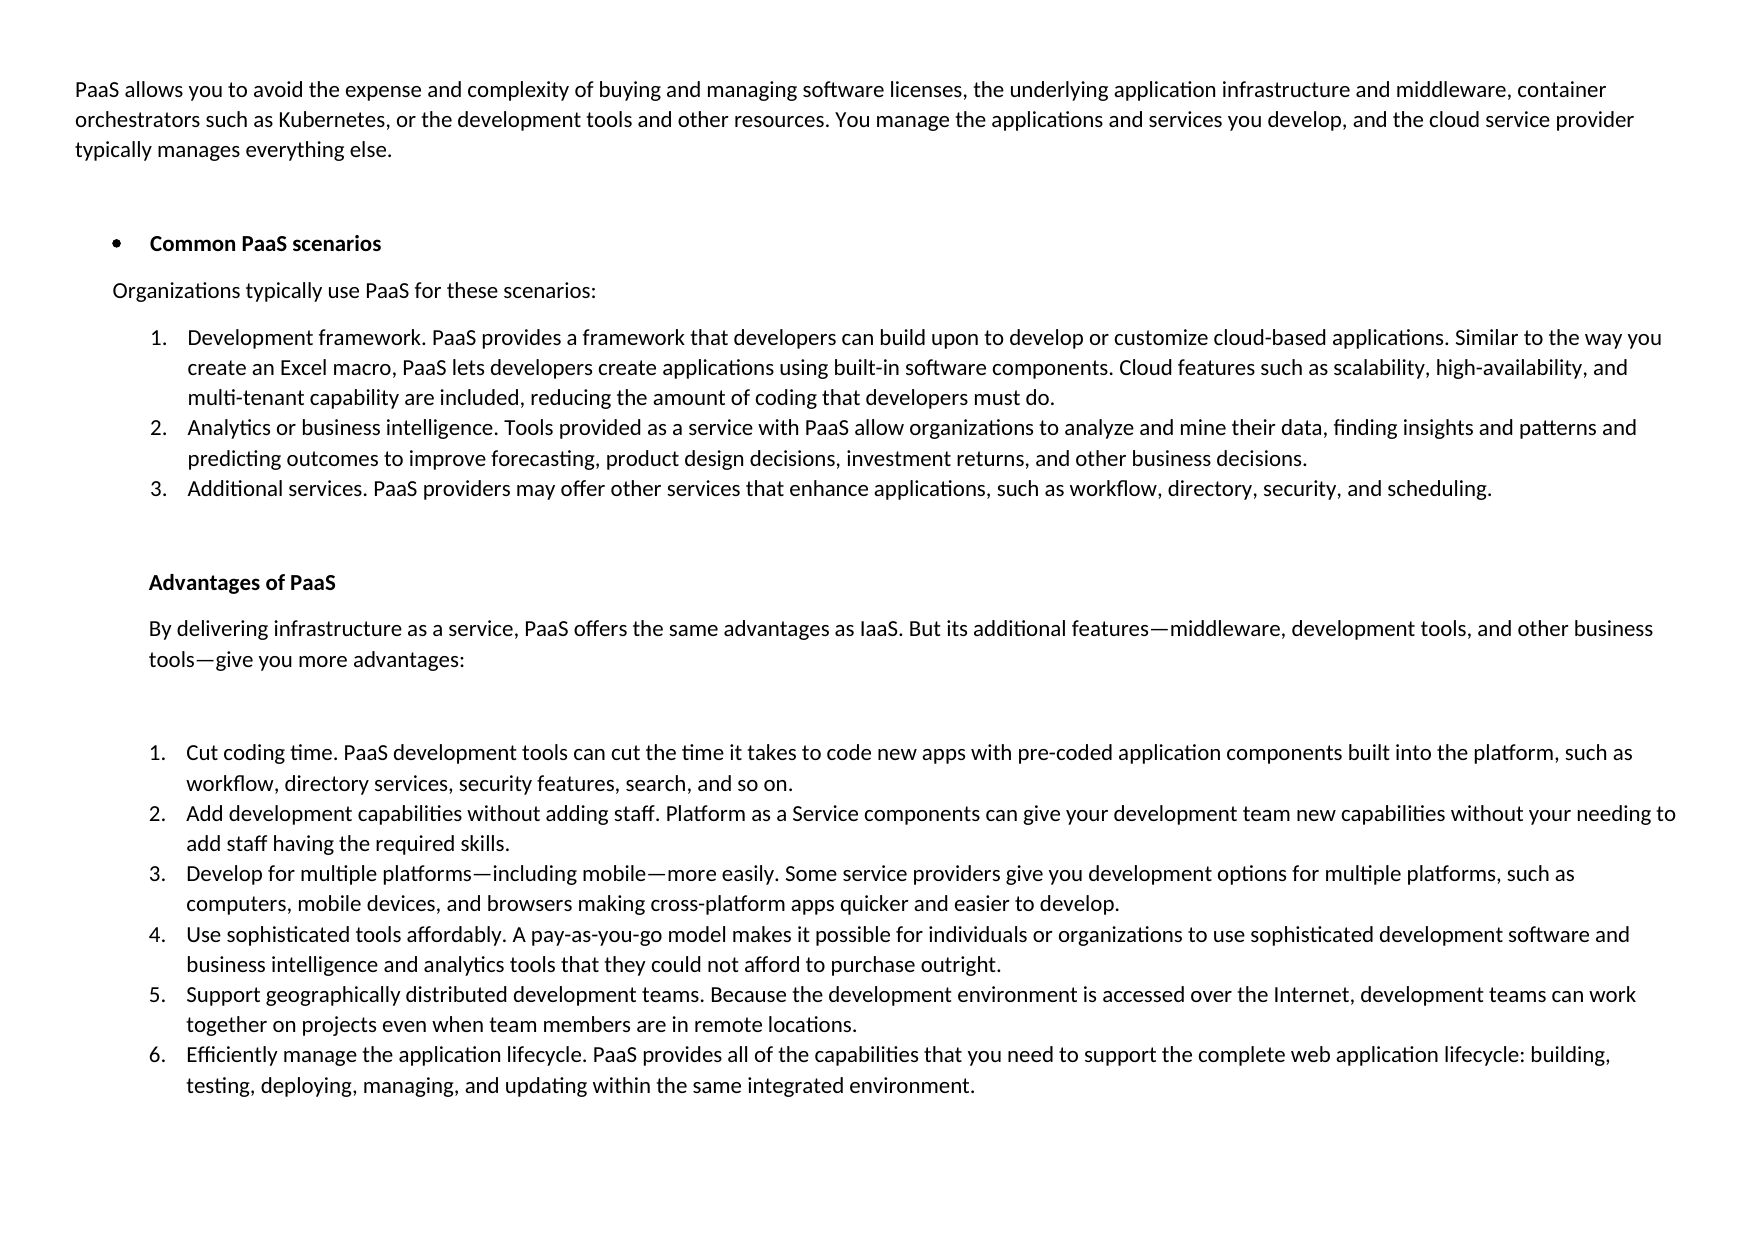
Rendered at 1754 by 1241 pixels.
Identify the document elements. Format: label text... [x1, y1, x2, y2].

list Support geographically distributed development teams. Because the development environment is accessed over the Internet, development teams can work together on projects even when team members are in remote locations. [149, 980, 1679, 1038]
text By delivering infrastructure as a service, PaaS offers the same advantages as IaaS. But its additional features—middleware, development tools, and other business tools—give you more advantages: [149, 614, 1679, 673]
text Advantages of PaaS [149, 568, 1679, 596]
text PaaS allows you to avoid the expense and complexity of buying and managing software licenses, the underlying application infrastructure and middleware, container orchestrators such as Kubernetes, or the development tools and other resources. You manage the applications and services you develop, and the cloud service provider typically manages everything else. [75, 75, 1679, 163]
list Additional services. PaaS providers may offer other services that enhance applications, such as workflow, directory, security, and scheduling. [150, 474, 1679, 502]
list Add development capabilities without adding staff. Platform as a Service components can give your development team new capabilities without your needing to add staff having the required skills. [149, 799, 1679, 857]
list Cut coding time. PaaS development tools can cut the time it takes to code new apps with pre-coded application components built into the platform, such as workflow, directory services, security features, search, and so on. [149, 738, 1679, 797]
list Use sophisticated tools affordably. A pay-as-you-go model makes it possible for individuals or organizations to use sophisticated development software and business intelligence and analytics tools that they could not afford to purchase outright. [149, 920, 1679, 978]
list Analytics or business intelligence. Tools provided as a service with PaaS allow organizations to analyze and mine their data, finding insights and patterns and predicting outcomes to improve forecasting, product design decisions, investment returns, and other business decisions. [150, 413, 1679, 472]
list Efficiently manage the application lifecycle. PaaS provides all of the capabilities that you need to support the complete web application lifecycle: building, testing, deploying, managing, and updating within the same integrated environment. [149, 1041, 1679, 1099]
list Common PaaS scenarios [112, 229, 1679, 257]
text Organizations typically use PaaS for these scenarios: [112, 276, 1679, 304]
list Develop for multiple platforms—including mobile—more easily. Some service providers give you development options for multiple platforms, such as computers, mobile devices, and browsers making cross-platform apps quicker and easier to develop. [149, 859, 1679, 918]
list Development framework. PaaS provides a framework that developers can build upon to develop or customize cloud-based applications. Similar to the way you create an Excel macro, PaaS lets developers create applications using built-in software components. Cloud features such as scalability, high-availability, and multi-tenant capability are included, reducing the amount of coding that developers must do. [150, 323, 1679, 411]
